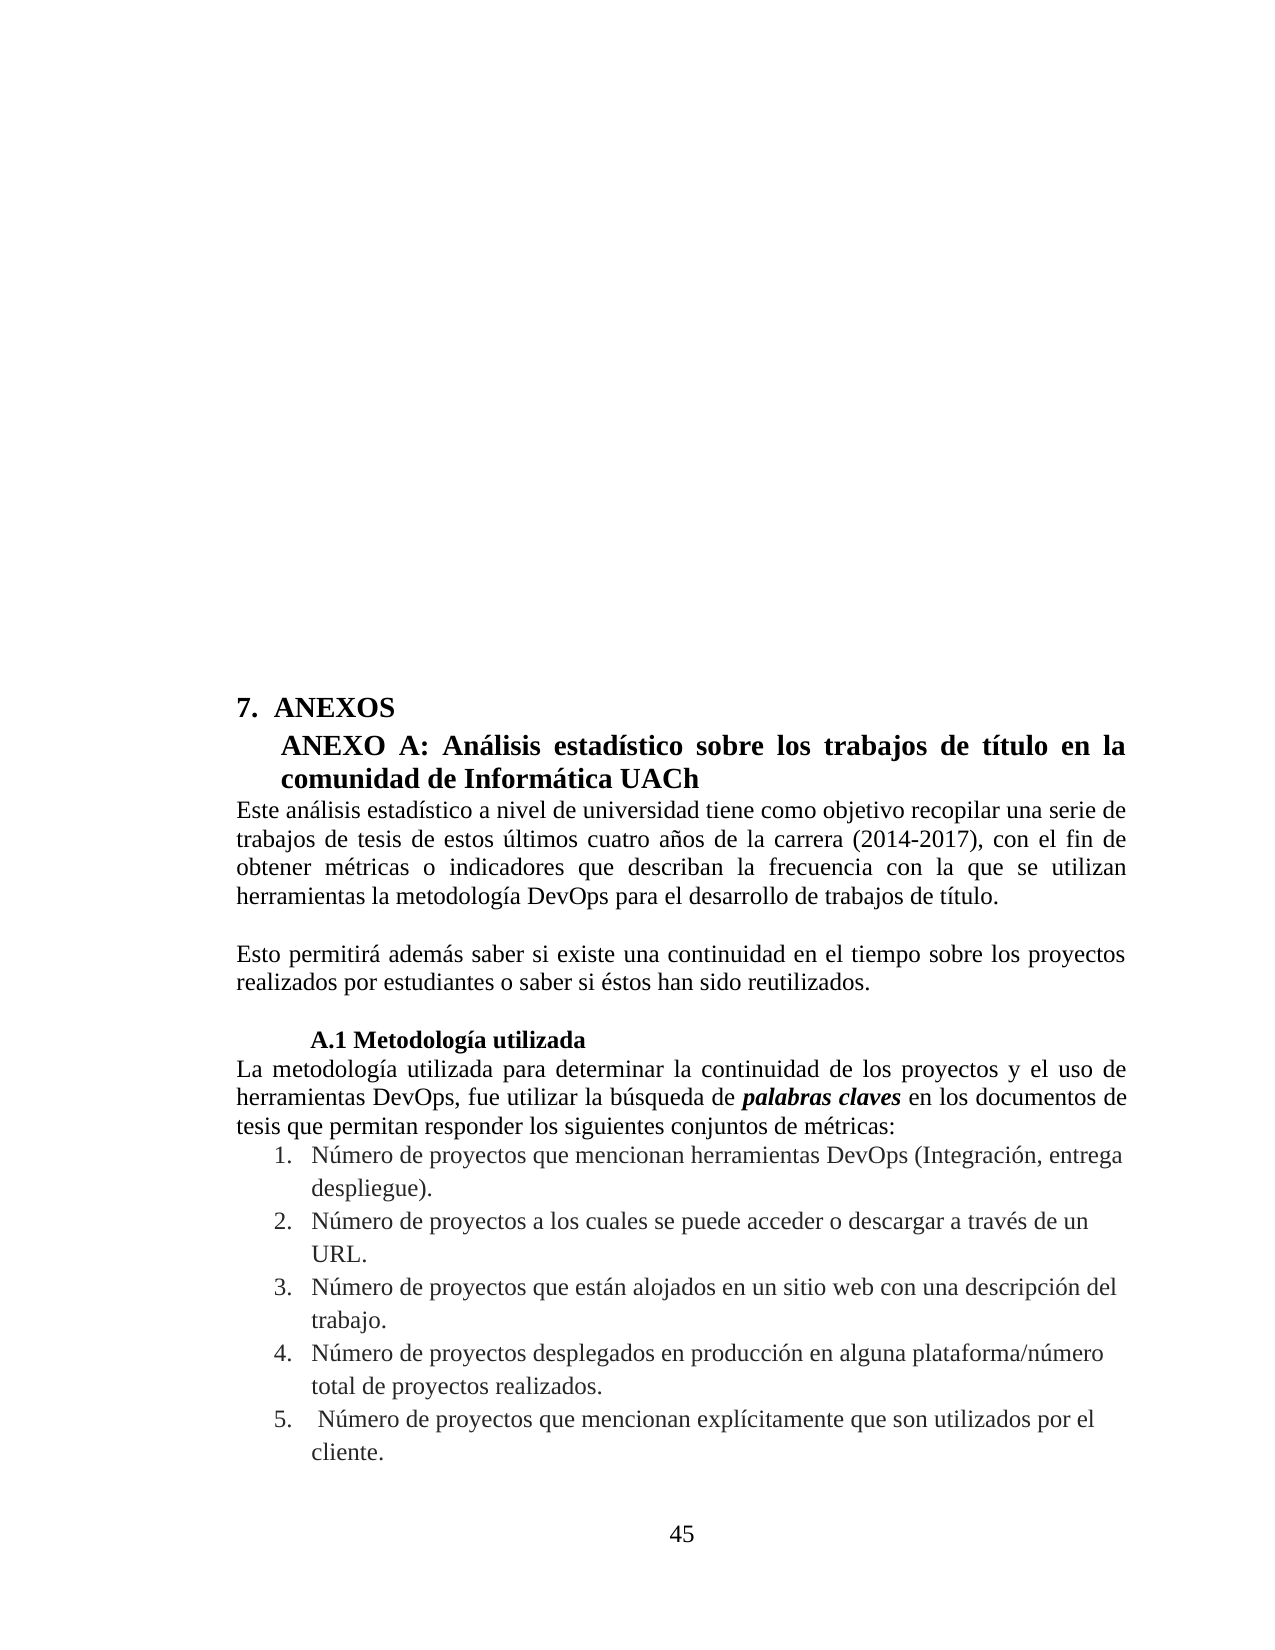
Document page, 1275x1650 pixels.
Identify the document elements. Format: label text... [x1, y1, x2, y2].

list Número de proyectos desplegados en producción en alguna plataforma/número total de proyectos realizados. [274, 1338, 1127, 1400]
text Esto permitirá además saber si existe una continuidad en el tiempo sobre los proyectos realizados por estudiantes o saber si éstos han sido reutilizados. [236, 939, 1127, 996]
text La metodología utilizada para determinar la continuidad de los proyectos y el uso de herramientas DevOps, fue utilizar la búsqueda de palabras claves en los documentos de tesis que permitan responder los siguientes conjuntos de métricas: [236, 1054, 1127, 1140]
subtitle A.1 Metodología utilizada [310, 1025, 1127, 1054]
text Este análisis estadístico a nivel de universidad tiene como objetivo recopilar una serie de trabajos de tesis de estos últimos cuatro años de la carrera (2014-2017), con el fin de obtener métricas o indicadores que describan la frecuencia con la que se utilizan herramientas la metodología DevOps para el desarrollo de trabajos de título. [236, 795, 1127, 910]
subtitle ANEXOS [236, 690, 1127, 724]
subtitle ANEXO A: Análisis estadístico sobre los trabajos de título en la comunidad de Informática UACh [281, 728, 1127, 795]
list Número de proyectos a los cuales se puede acceder o descargar a través de un URL. [274, 1206, 1127, 1268]
list Número de proyectos que mencionan explícitamente que son utilizados por el cliente. [274, 1404, 1127, 1466]
list Número de proyectos que están alojados en un sitio web con una descripción del trabajo. [274, 1272, 1127, 1334]
list Número de proyectos que mencionan herramientas DevOps (Integración, entrega despliegue). [274, 1140, 1127, 1202]
